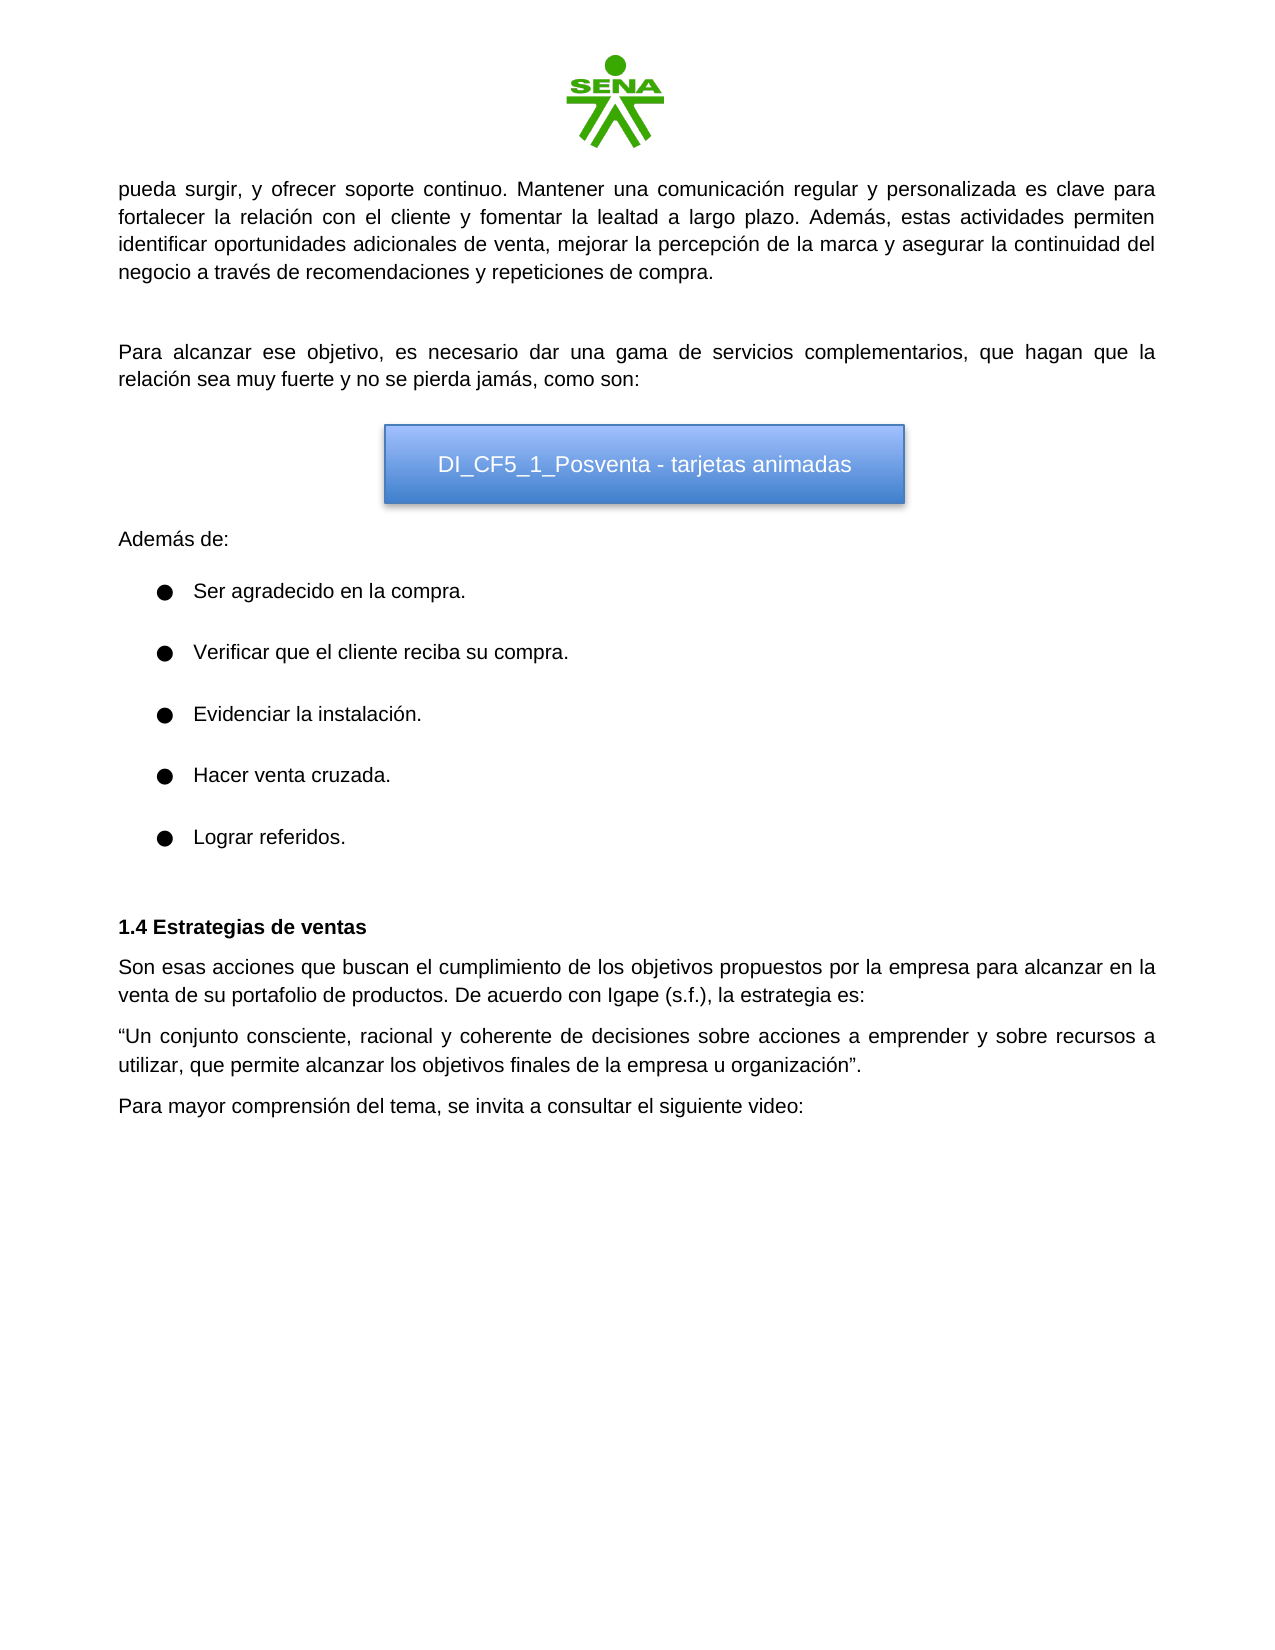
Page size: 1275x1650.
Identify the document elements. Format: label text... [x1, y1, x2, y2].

text Además de: [118, 527, 1157, 551]
list Lograr referidos. [156, 813, 1157, 856]
text Para mayor comprensión del tema, se invita a consultar el siguiente video: [118, 1092, 1157, 1119]
list Hacer venta cruzada. [156, 752, 1157, 794]
text 1.4 Estrategias de ventas [118, 915, 1157, 939]
picture [566, 55, 664, 148]
text Son esas acciones que buscan el cumplimiento de los objetivos propuestos por la empresa para alcanzar en la venta de su portafolio de productos. De acuerdo con Igape (s.f.), la estrategia es: [118, 955, 1157, 1006]
text Para alcanzar ese objetivo, es necesario dar una gama de servicios complementarios, que hagan que la relación sea muy fuerte y no se pierda jamás, como son: [118, 340, 1157, 391]
list Ser agradecido en la compra. [156, 567, 1157, 610]
list Verificar que el cliente reciba su compra. [156, 629, 1157, 671]
text “Un conjunto consciente, racional y coherente de decisiones sobre acciones a emprender y sobre recursos a utilizar, que permite alcanzar los objetivos finales de la empresa u organización”. [118, 1022, 1157, 1076]
list Evidenciar la instalación. [156, 690, 1157, 733]
